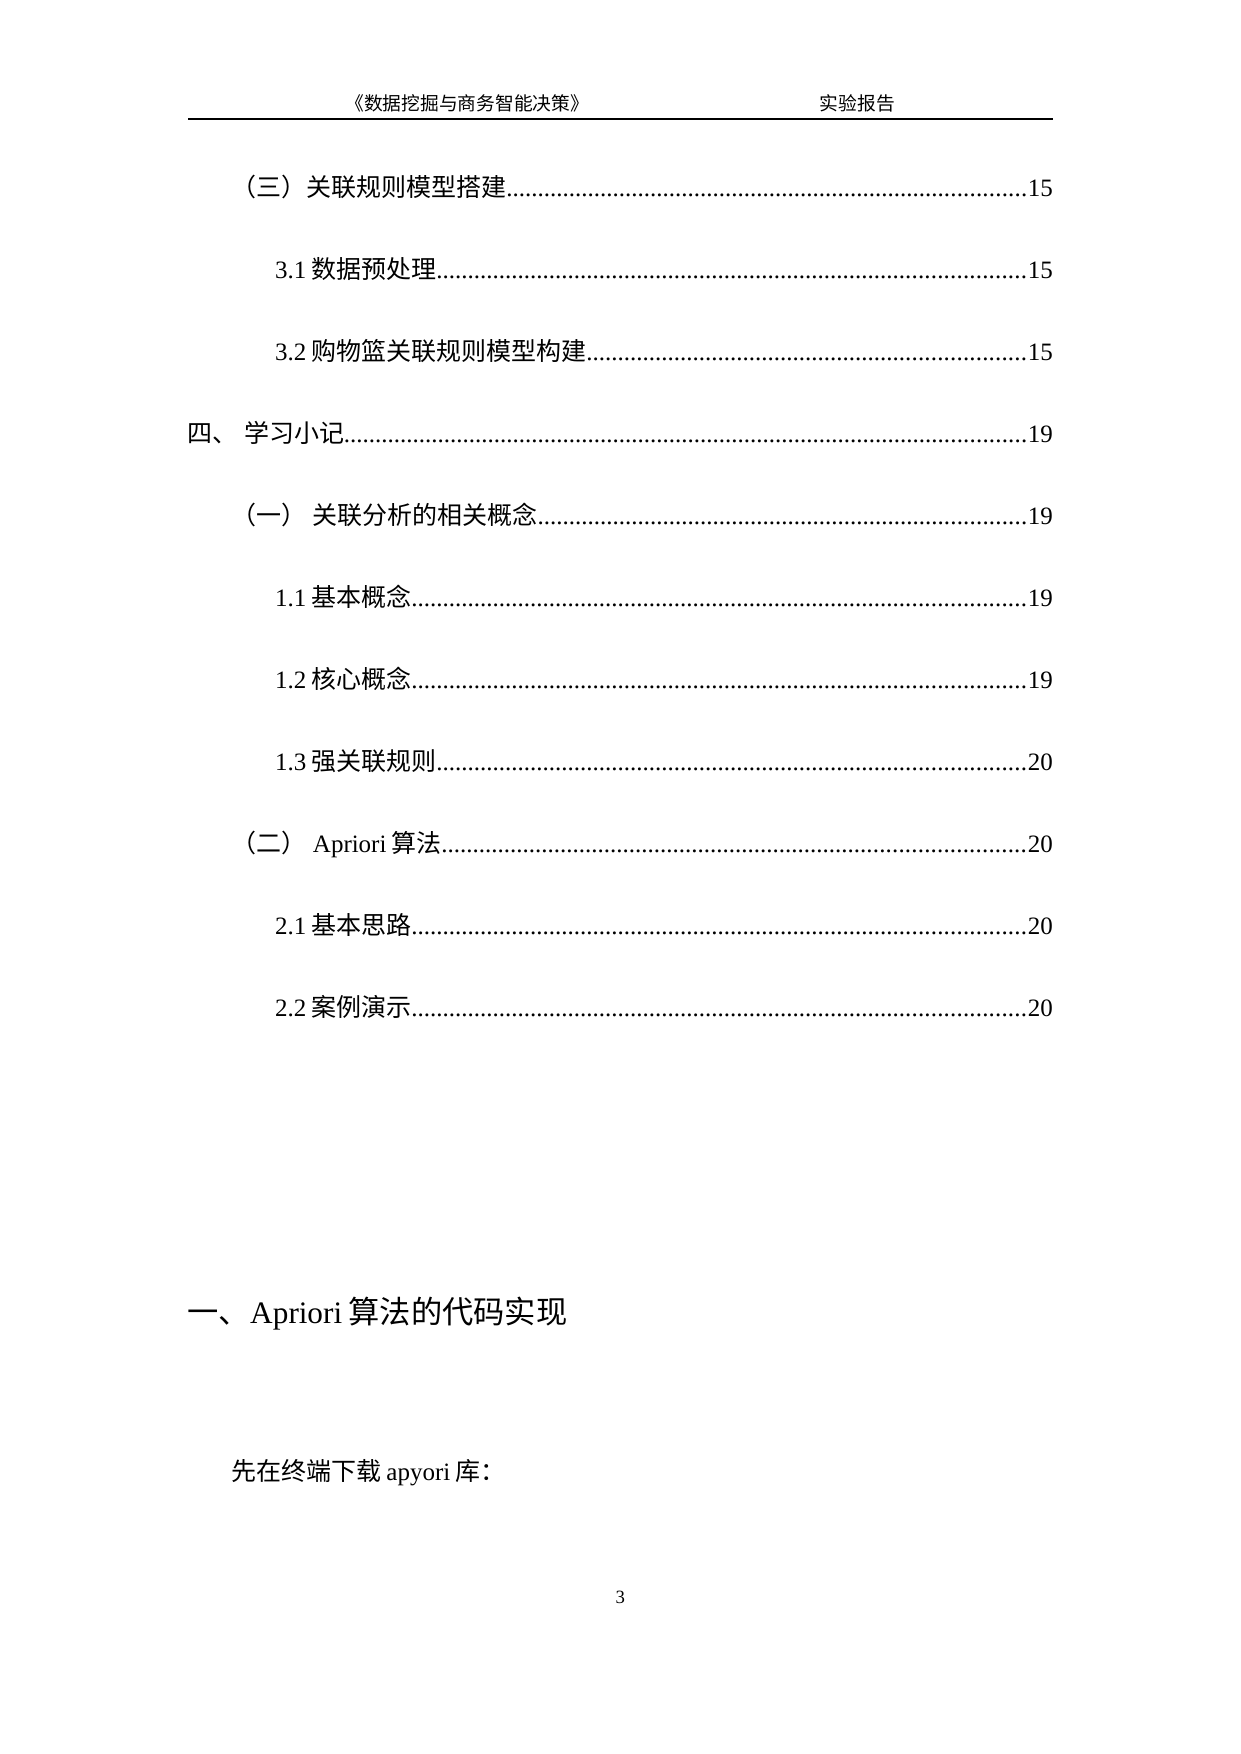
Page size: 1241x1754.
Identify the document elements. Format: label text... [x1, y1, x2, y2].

subtitle Apriori算法的代码实现 [187, 1279, 1053, 1344]
list 先在终端下载apyori库： [187, 1438, 1053, 1503]
